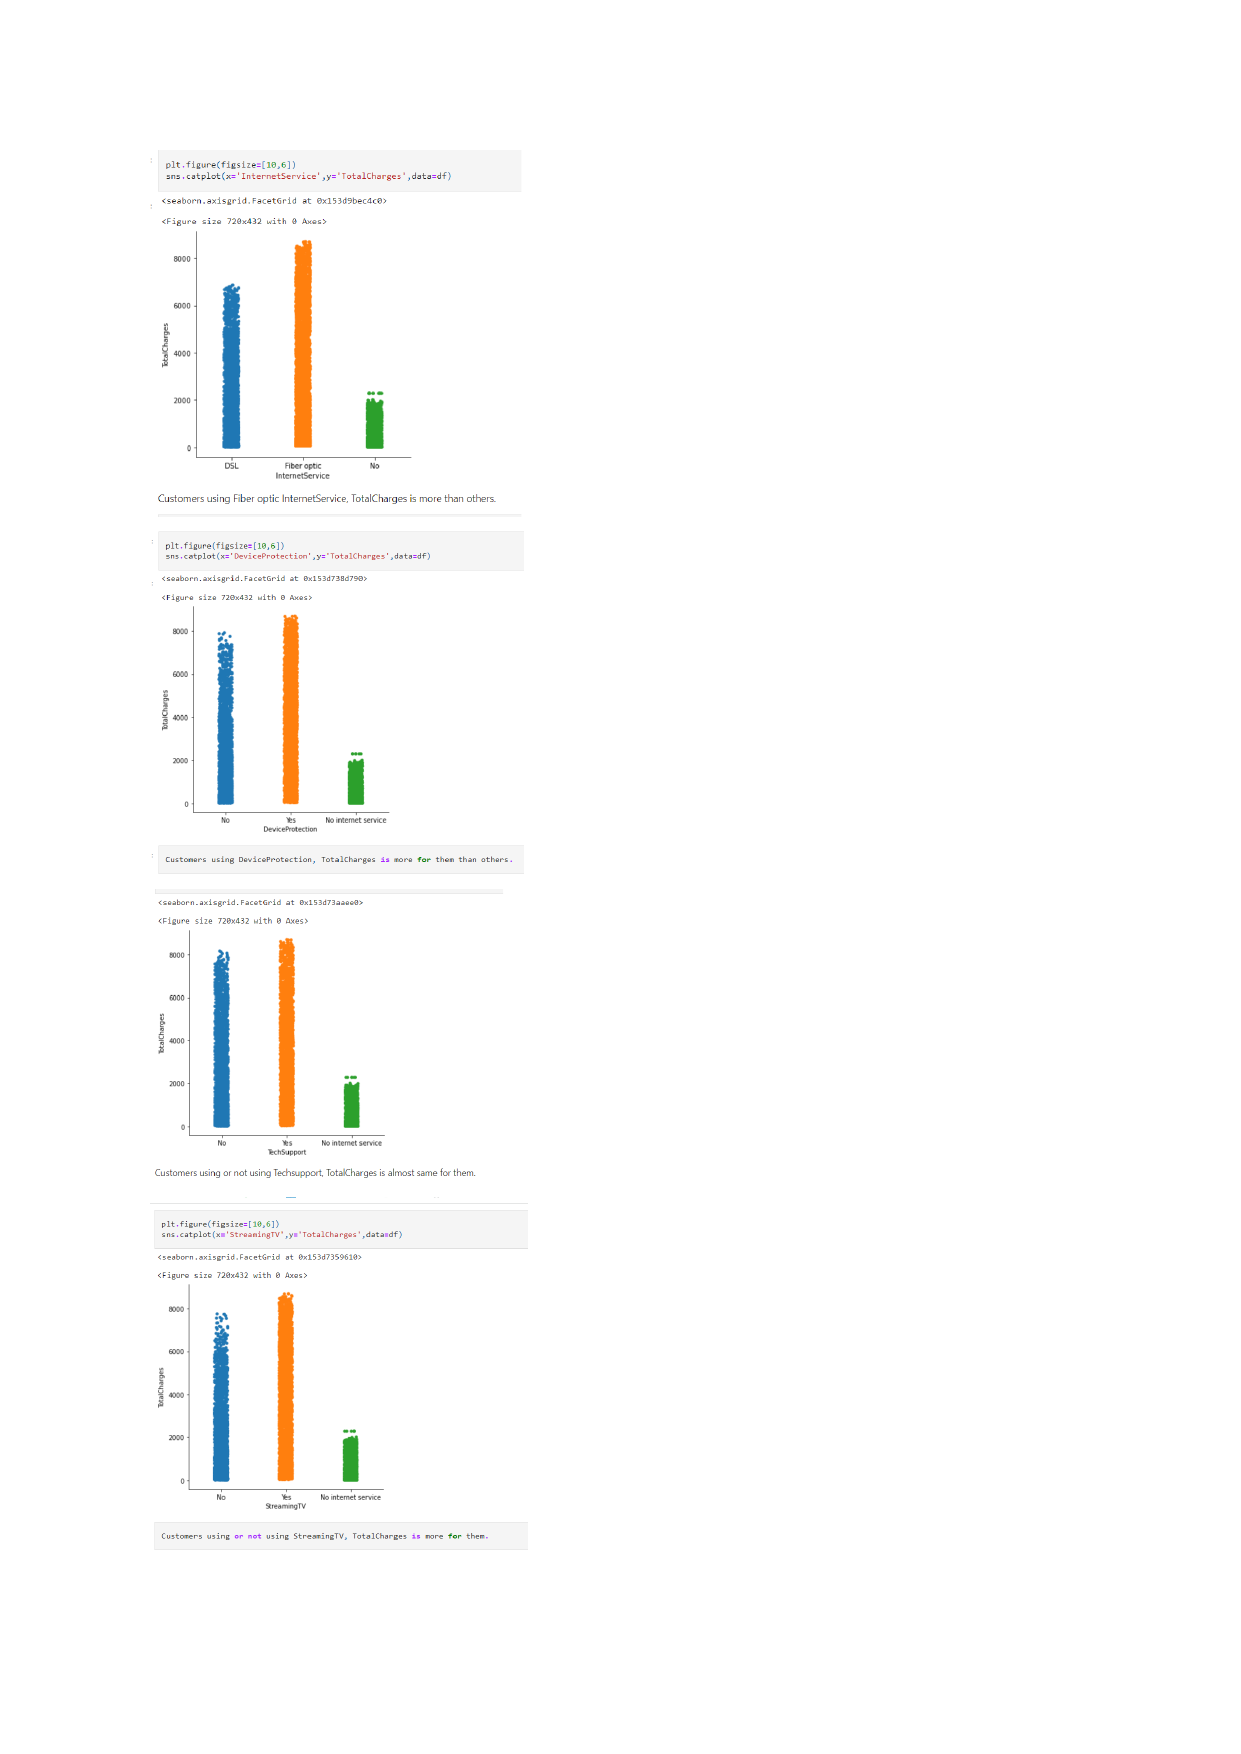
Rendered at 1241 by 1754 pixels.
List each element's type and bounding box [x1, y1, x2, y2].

picture [150, 150, 522, 517]
picture [150, 889, 504, 1185]
picture [150, 528, 524, 878]
picture [150, 1197, 528, 1552]
